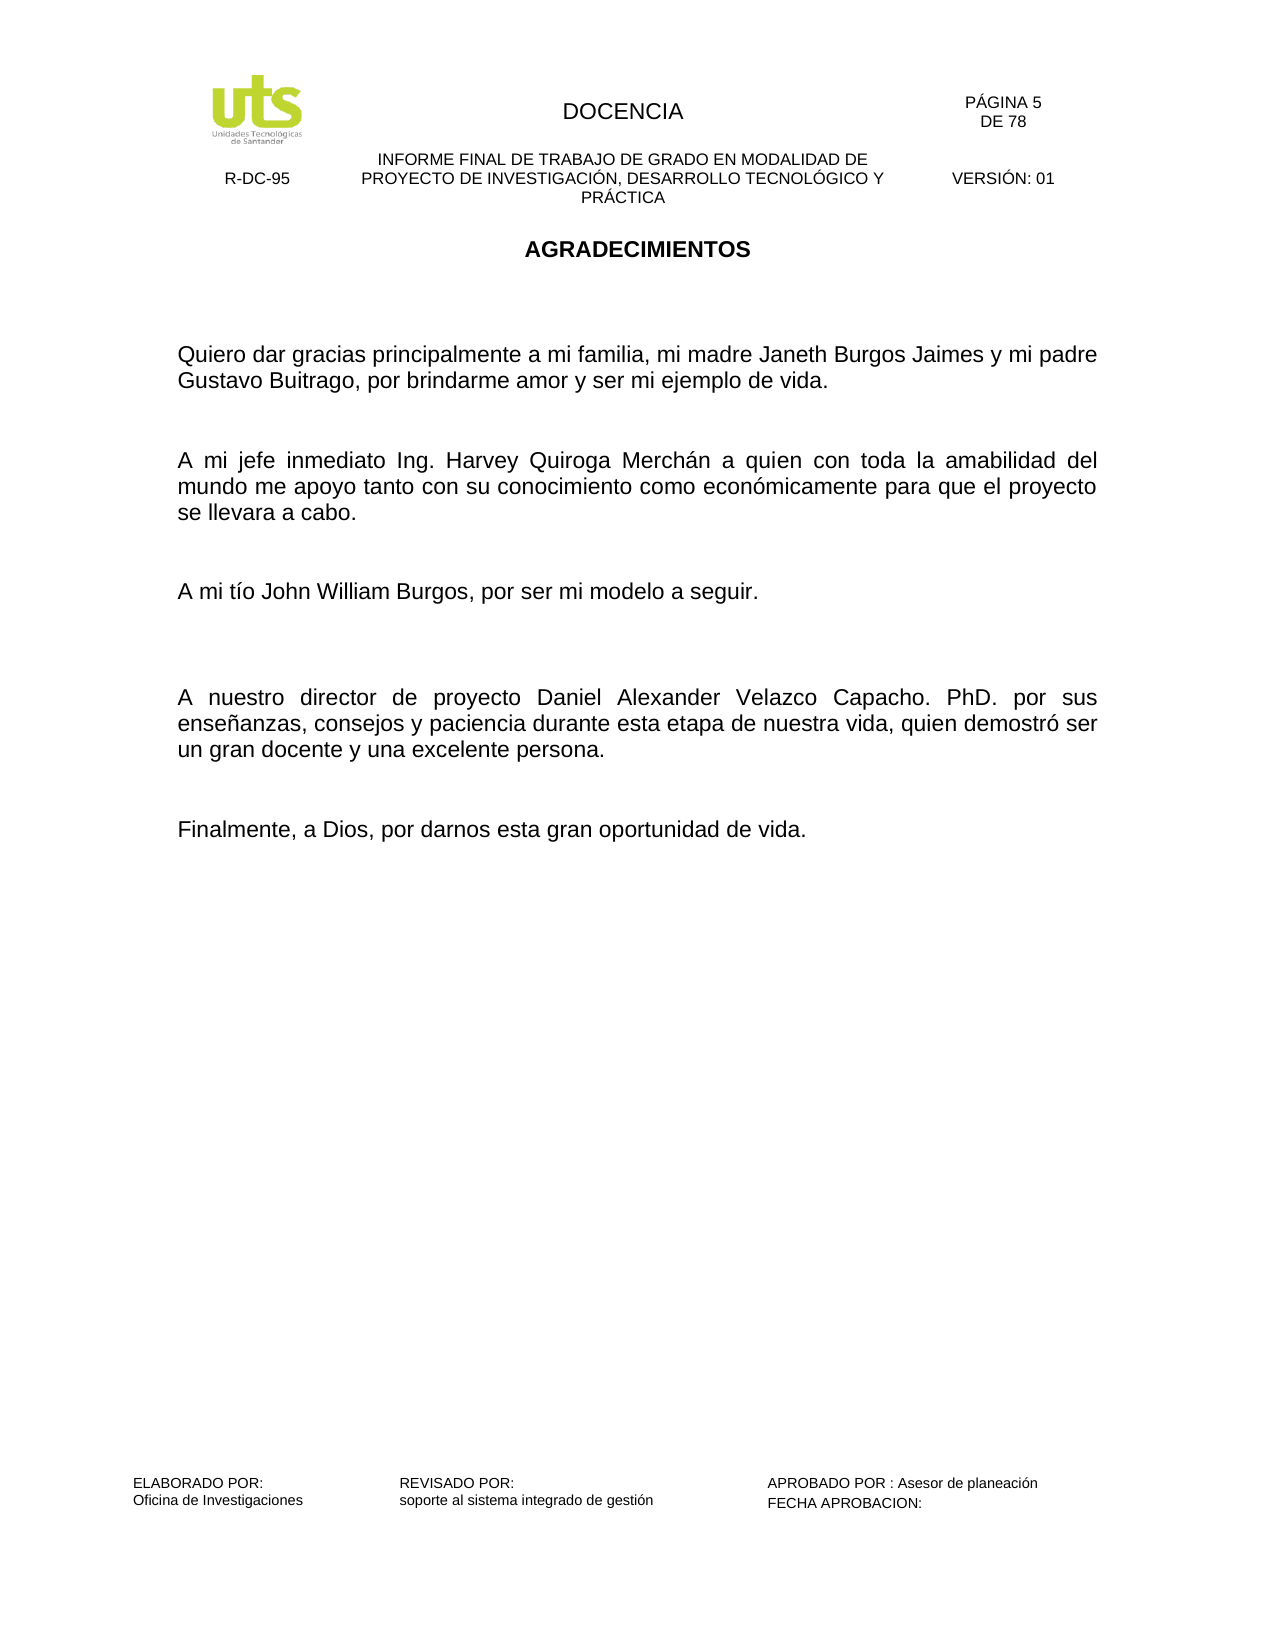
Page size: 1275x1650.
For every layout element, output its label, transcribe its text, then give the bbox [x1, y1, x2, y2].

text Quiero dar gracias principalmente a mi familia, mi madre Janeth Burgos Jaimes y mi padre Gustavo Buitrago, por brindarme amor y ser mi ejemplo de vida. [177, 341, 1098, 394]
text A mi tío John William Burgos, por ser mi modelo a seguir. [177, 578, 1098, 605]
text A nuestro director de proyecto Daniel Alexander Velazco Capacho. PhD. por sus enseñanzas, consejos y paciencia durante esta etapa de nuestra vida, quien demostró ser un gran docente y una excelente persona. [177, 684, 1098, 763]
text Finalmente, a Dios, por darnos esta gran oportunidad de vida. [177, 816, 1098, 842]
text A mi jefe inmediato Ing. Harvey Quiroga Merchán a quien con toda la amabilidad del mundo me apoyo tanto con su conocimiento como económicamente para que el proyecto se llevara a cabo. [177, 447, 1098, 526]
text AGRADECIMIENTOS [177, 236, 1098, 262]
picture [212, 75, 302, 144]
